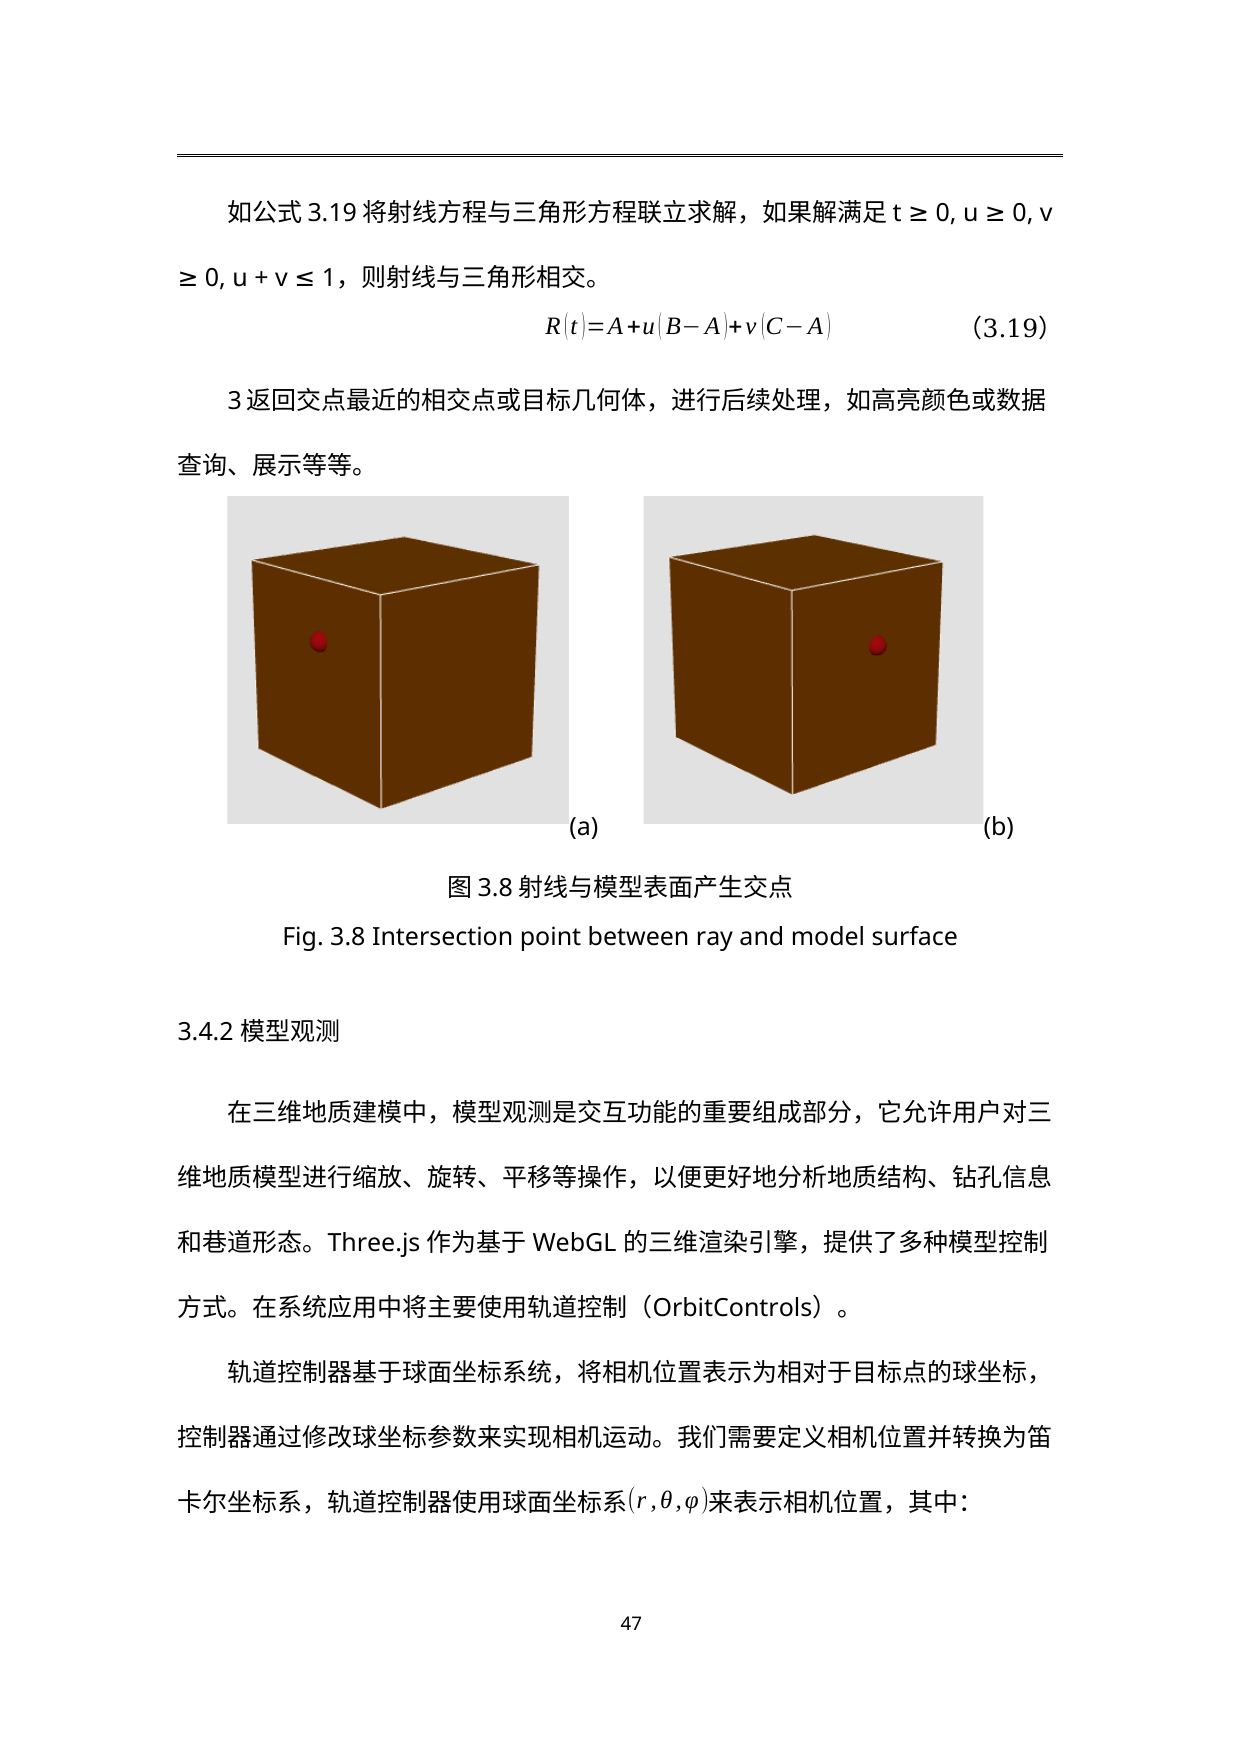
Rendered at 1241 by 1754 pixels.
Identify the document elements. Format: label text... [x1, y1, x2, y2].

text （3.19） [177, 308, 1063, 344]
text 在三维地质建模中，模型观测是交互功能的重要组成部分，它允许用户对三维地质模型进行缩放、旋转、平移等操作，以便更好地分析地质结构、钻孔信息和巷道形态。Three.js 作为基于 WebGL 的三维渲染引擎，提供了多种模型控制方式。在系统应用中将主要使用轨道控制（OrbitControls）。 [177, 1078, 1063, 1338]
picture [227, 496, 569, 824]
picture [643, 496, 984, 824]
text 轨道控制器基于球面坐标系统，将相机位置表示为相对于目标点的球坐标，控制器通过修改球坐标参数来实现相机运动。我们需要定义相机位置并转换为笛卡尔坐标系，轨道控制器使用球面坐标系来表示相机位置，其中： [177, 1338, 1063, 1533]
text 图3.8射线与模型表面产生交点 [177, 853, 1063, 918]
text Fig. 3.8 Intersection point between ray and model surface [177, 918, 1063, 953]
text 3返回交点最近的相交点或目标几何体，进行后续处理，如高亮颜色或数据查询、展示等等。 [177, 366, 1063, 496]
text 3.4.2 模型观测 [177, 1011, 1063, 1047]
text 如公式3.19将射线方程与三角形方程联立求解，如果解满足 t ≥ 0, u ≥ 0, v ≥ 0, u + v ≤ 1，则射线与三角形相交。 [177, 178, 1063, 308]
